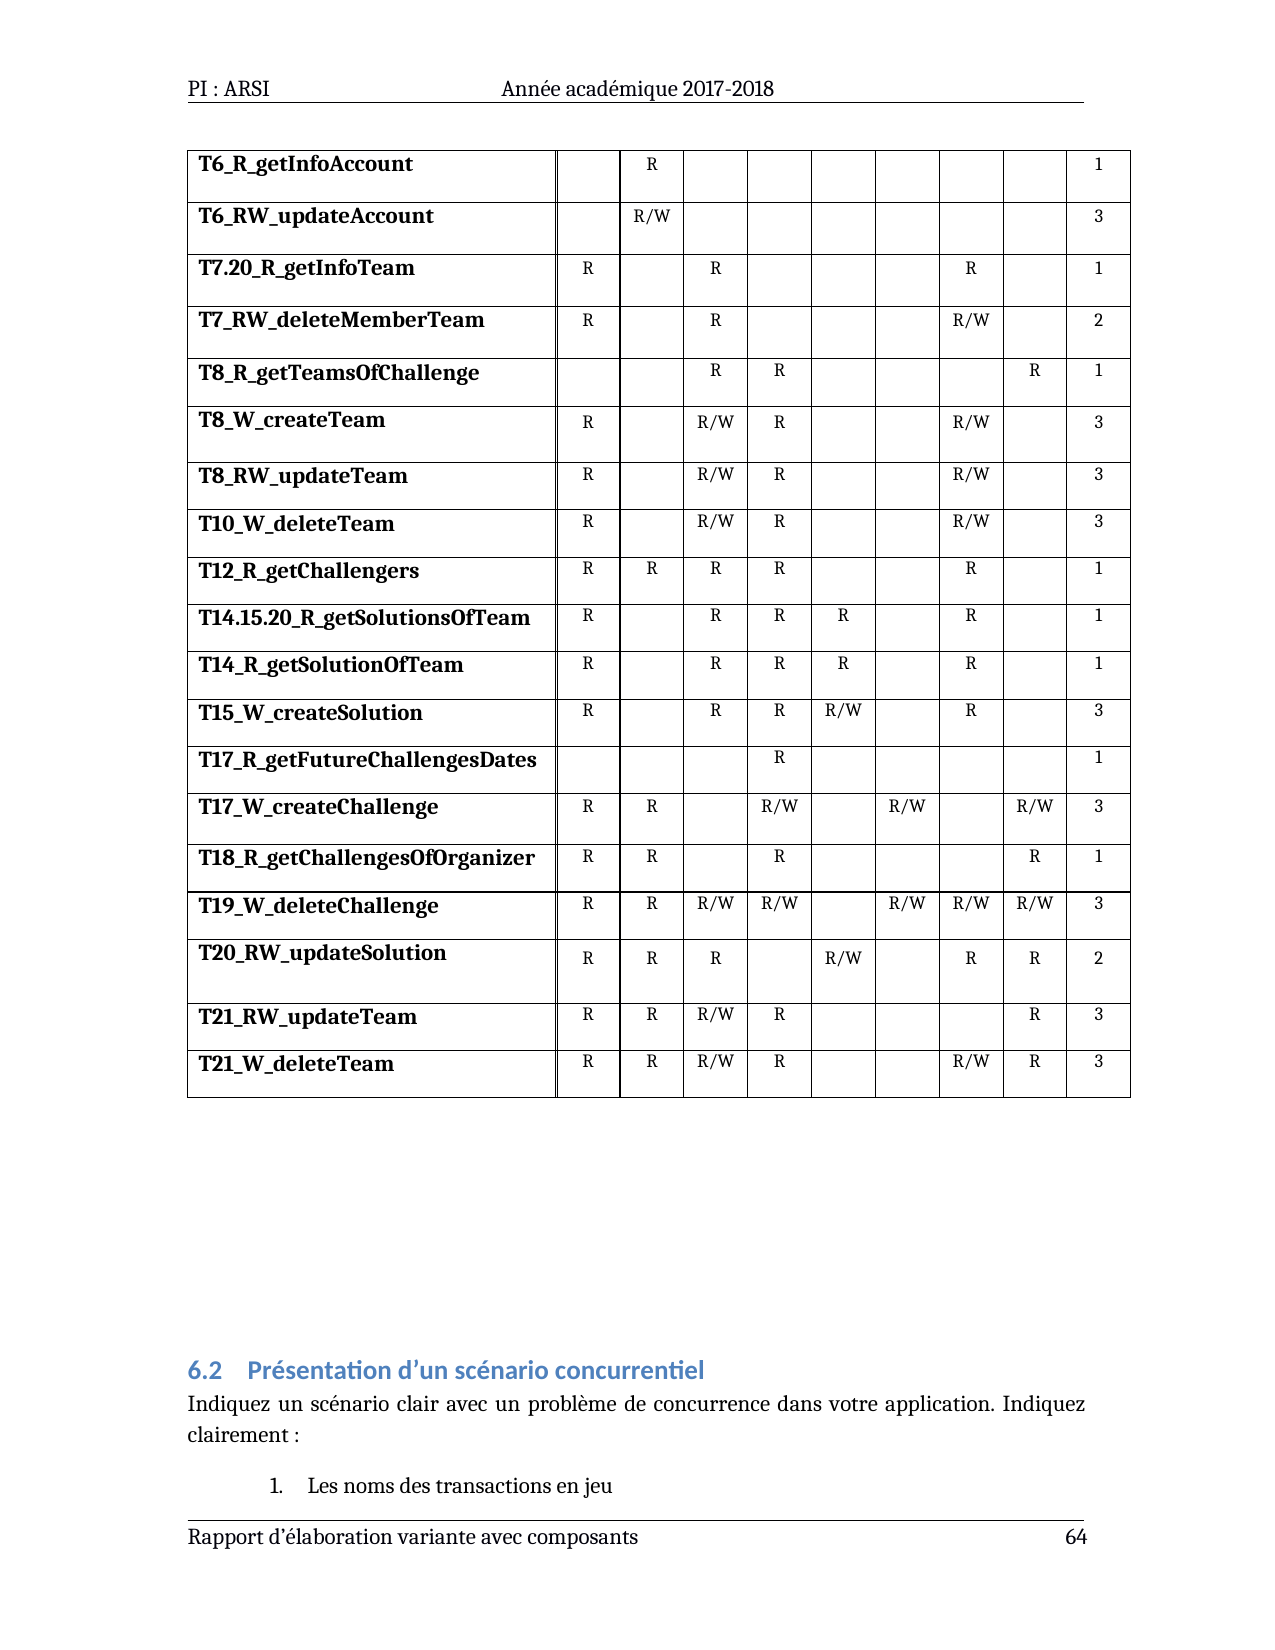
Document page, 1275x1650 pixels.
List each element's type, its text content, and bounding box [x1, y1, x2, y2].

table_cell [812, 1051, 875, 1097]
table_cell R/W [940, 1051, 1003, 1097]
table_cell R [940, 940, 1003, 1002]
table_cell [876, 255, 939, 306]
table_cell R [940, 652, 1003, 698]
table_cell [1004, 151, 1066, 202]
table_cell [621, 510, 683, 557]
table_cell R/W [621, 203, 683, 254]
table_cell [940, 747, 1003, 793]
table_cell 1 [1067, 845, 1130, 891]
table_cell 3 [1067, 203, 1130, 254]
table_cell [1004, 463, 1066, 509]
table_cell T14_R_getSolutionOfTeam [188, 652, 555, 698]
table_cell R [558, 845, 619, 891]
table_cell 2 [1067, 307, 1130, 358]
table_cell [812, 307, 875, 358]
table_cell R [684, 700, 747, 746]
table_cell [940, 845, 1003, 891]
table_cell R [684, 359, 747, 406]
table_cell R [558, 652, 619, 698]
table_cell [621, 605, 683, 651]
table_cell [684, 794, 747, 844]
table_cell T8_RW_updateTeam [188, 463, 555, 509]
table_cell 1 [1067, 652, 1130, 698]
table_cell 3 [1067, 1004, 1130, 1050]
table_cell R [621, 151, 683, 202]
table_cell R [812, 605, 875, 651]
table_cell R [558, 893, 619, 939]
table_cell [1004, 652, 1066, 698]
table_cell 3 [1067, 700, 1130, 746]
table_cell 3 [1067, 1051, 1130, 1097]
table_cell [812, 463, 875, 509]
table_cell R [748, 652, 811, 698]
table_cell R [748, 1004, 811, 1050]
table_cell R/W [940, 463, 1003, 509]
table_cell T12_R_getChallengers [188, 558, 555, 604]
table_cell [812, 747, 875, 793]
table_cell [621, 359, 683, 406]
table_cell 2 [1067, 940, 1130, 1002]
table_cell T15_W_createSolution [188, 700, 555, 746]
table_cell [876, 747, 939, 793]
table_cell T18_R_getChallengesOfOrganizer [188, 845, 555, 891]
table_cell R/W [684, 1051, 747, 1097]
table_cell R [748, 463, 811, 509]
table_cell R/W [748, 893, 811, 939]
table_cell [812, 558, 875, 604]
table_cell [621, 307, 683, 358]
table_cell R [558, 940, 619, 1002]
table_cell [684, 151, 747, 202]
table_cell [940, 203, 1003, 254]
table_cell 3 [1067, 407, 1130, 462]
table_cell 1 [1067, 359, 1130, 406]
table_cell [748, 255, 811, 306]
table_cell T6_RW_updateAccount [188, 203, 555, 254]
table_cell [876, 940, 939, 1002]
table_cell R [558, 463, 619, 509]
table_cell 1 [1067, 605, 1130, 651]
table_cell R [558, 1004, 619, 1050]
table_cell [812, 151, 875, 202]
table_cell [1004, 605, 1066, 651]
table_cell [1004, 203, 1066, 254]
table_cell [621, 652, 683, 698]
table_cell [621, 463, 683, 509]
table_cell R/W [940, 510, 1003, 557]
table_cell [876, 652, 939, 698]
table_cell 3 [1067, 794, 1130, 844]
table_cell [812, 255, 875, 306]
table_cell [812, 407, 875, 462]
table_cell R/W [684, 510, 747, 557]
table_cell R/W [684, 407, 747, 462]
table_cell [1004, 255, 1066, 306]
table_cell [876, 845, 939, 891]
table_cell T6_R_getInfoAccount [188, 151, 555, 202]
table_cell R [684, 605, 747, 651]
table_cell [876, 605, 939, 651]
table_cell R/W [684, 1004, 747, 1050]
table_cell R [748, 747, 811, 793]
table_cell T19_W_deleteChallenge [188, 893, 555, 939]
table_cell [812, 893, 875, 939]
table_cell R [558, 407, 619, 462]
table_cell T14.15.20_R_getSolutionsOfTeam [188, 605, 555, 651]
table_cell R [621, 893, 683, 939]
table_cell R [558, 794, 619, 844]
list Les noms des transactions en jeu [270, 1472, 1087, 1499]
table_cell T21_RW_updateTeam [188, 1004, 555, 1050]
table_cell R/W [812, 940, 875, 1002]
table_cell R [558, 1051, 619, 1097]
table_cell R [558, 558, 619, 604]
table_cell [558, 359, 619, 406]
table_cell R/W [876, 893, 939, 939]
table_cell [558, 151, 619, 202]
table_cell R [748, 407, 811, 462]
table_cell [748, 203, 811, 254]
table_cell R [684, 255, 747, 306]
table_cell R [940, 605, 1003, 651]
table_cell R [558, 605, 619, 651]
table_cell [876, 151, 939, 202]
table_cell [940, 359, 1003, 406]
table_cell R [1004, 359, 1066, 406]
table_cell R [748, 845, 811, 891]
table_cell R/W [940, 307, 1003, 358]
table_cell R [684, 652, 747, 698]
table_cell R [748, 1051, 811, 1097]
table_cell [1004, 407, 1066, 462]
table_cell R [558, 700, 619, 746]
table_cell [812, 845, 875, 891]
table_cell [812, 203, 875, 254]
table_cell T17_R_getFutureChallengesDates [188, 747, 555, 793]
table_cell R [621, 845, 683, 891]
table_cell [876, 510, 939, 557]
table_cell R [748, 605, 811, 651]
table_cell [812, 359, 875, 406]
table_cell R/W [940, 893, 1003, 939]
table_cell [684, 845, 747, 891]
table_cell R [748, 510, 811, 557]
table_cell [558, 203, 619, 254]
table_cell [876, 1051, 939, 1097]
table_cell R [812, 652, 875, 698]
table_cell T20_RW_updateSolution [188, 940, 555, 1002]
table_cell [1004, 747, 1066, 793]
table_cell [1004, 307, 1066, 358]
table_cell [1004, 558, 1066, 604]
table_cell R [940, 700, 1003, 746]
table_cell R/W [1004, 794, 1066, 844]
table_cell R [1004, 845, 1066, 891]
table_cell R [621, 558, 683, 604]
table_cell [940, 794, 1003, 844]
table_cell R [684, 307, 747, 358]
table_cell R [558, 255, 619, 306]
table_cell 3 [1067, 510, 1130, 557]
table_cell R/W [812, 700, 875, 746]
table_cell [684, 747, 747, 793]
table_cell [876, 407, 939, 462]
table_cell [876, 359, 939, 406]
table_cell [876, 700, 939, 746]
table_cell R [621, 1051, 683, 1097]
table_cell R/W [684, 893, 747, 939]
table_cell R [748, 359, 811, 406]
table_cell [812, 794, 875, 844]
table_cell T21_W_deleteTeam [188, 1051, 555, 1097]
table_cell T7.20_R_getInfoTeam [188, 255, 555, 306]
table_cell R [940, 558, 1003, 604]
table_cell [621, 747, 683, 793]
table_cell R/W [684, 463, 747, 509]
table_cell [684, 203, 747, 254]
table_cell T10_W_deleteTeam [188, 510, 555, 557]
table_cell 3 [1067, 463, 1130, 509]
table_cell [876, 203, 939, 254]
table_cell 1 [1067, 255, 1130, 306]
table_cell R [940, 255, 1003, 306]
table_cell [876, 463, 939, 509]
table_cell [1004, 700, 1066, 746]
table_cell [621, 700, 683, 746]
table_cell [1004, 510, 1066, 557]
table_cell R [1004, 1004, 1066, 1050]
table_cell [876, 1004, 939, 1050]
table_cell [748, 307, 811, 358]
subtitle Présentation d’un scénario concurrentiel [187, 1353, 1087, 1386]
table_cell [748, 151, 811, 202]
table_cell 1 [1067, 747, 1130, 793]
table_cell [812, 1004, 875, 1050]
table_cell R [621, 940, 683, 1002]
table_cell R/W [1004, 893, 1066, 939]
table_cell T8_W_createTeam [188, 407, 555, 462]
table_cell R [558, 307, 619, 358]
table_cell 1 [1067, 151, 1130, 202]
table_cell R [558, 510, 619, 557]
table_cell T8_R_getTeamsOfChallenge [188, 359, 555, 406]
table_cell [876, 558, 939, 604]
table_cell [748, 940, 811, 1002]
table_cell 3 [1067, 893, 1130, 939]
table_cell R [748, 700, 811, 746]
table_cell R [684, 558, 747, 604]
table_cell R/W [876, 794, 939, 844]
table_cell R/W [940, 407, 1003, 462]
table_cell R [748, 558, 811, 604]
table_cell R [1004, 940, 1066, 1002]
table_cell T7_RW_deleteMemberTeam [188, 307, 555, 358]
table_cell R [621, 794, 683, 844]
table_cell [558, 747, 619, 793]
table_cell R [621, 1004, 683, 1050]
table_cell [621, 255, 683, 306]
table_cell [876, 307, 939, 358]
table_cell T17_W_createChallenge [188, 794, 555, 844]
table_cell 1 [1067, 558, 1130, 604]
table_cell [621, 407, 683, 462]
table_cell [940, 151, 1003, 202]
table_cell R [1004, 1051, 1066, 1097]
table_cell [812, 510, 875, 557]
table_cell R [684, 940, 747, 1002]
table_cell [940, 1004, 1003, 1050]
text Indiquez un scénario clair avec un problème de concurrence dans votre application. Indiquez clairement : [187, 1391, 1087, 1448]
table_cell R/W [748, 794, 811, 844]
